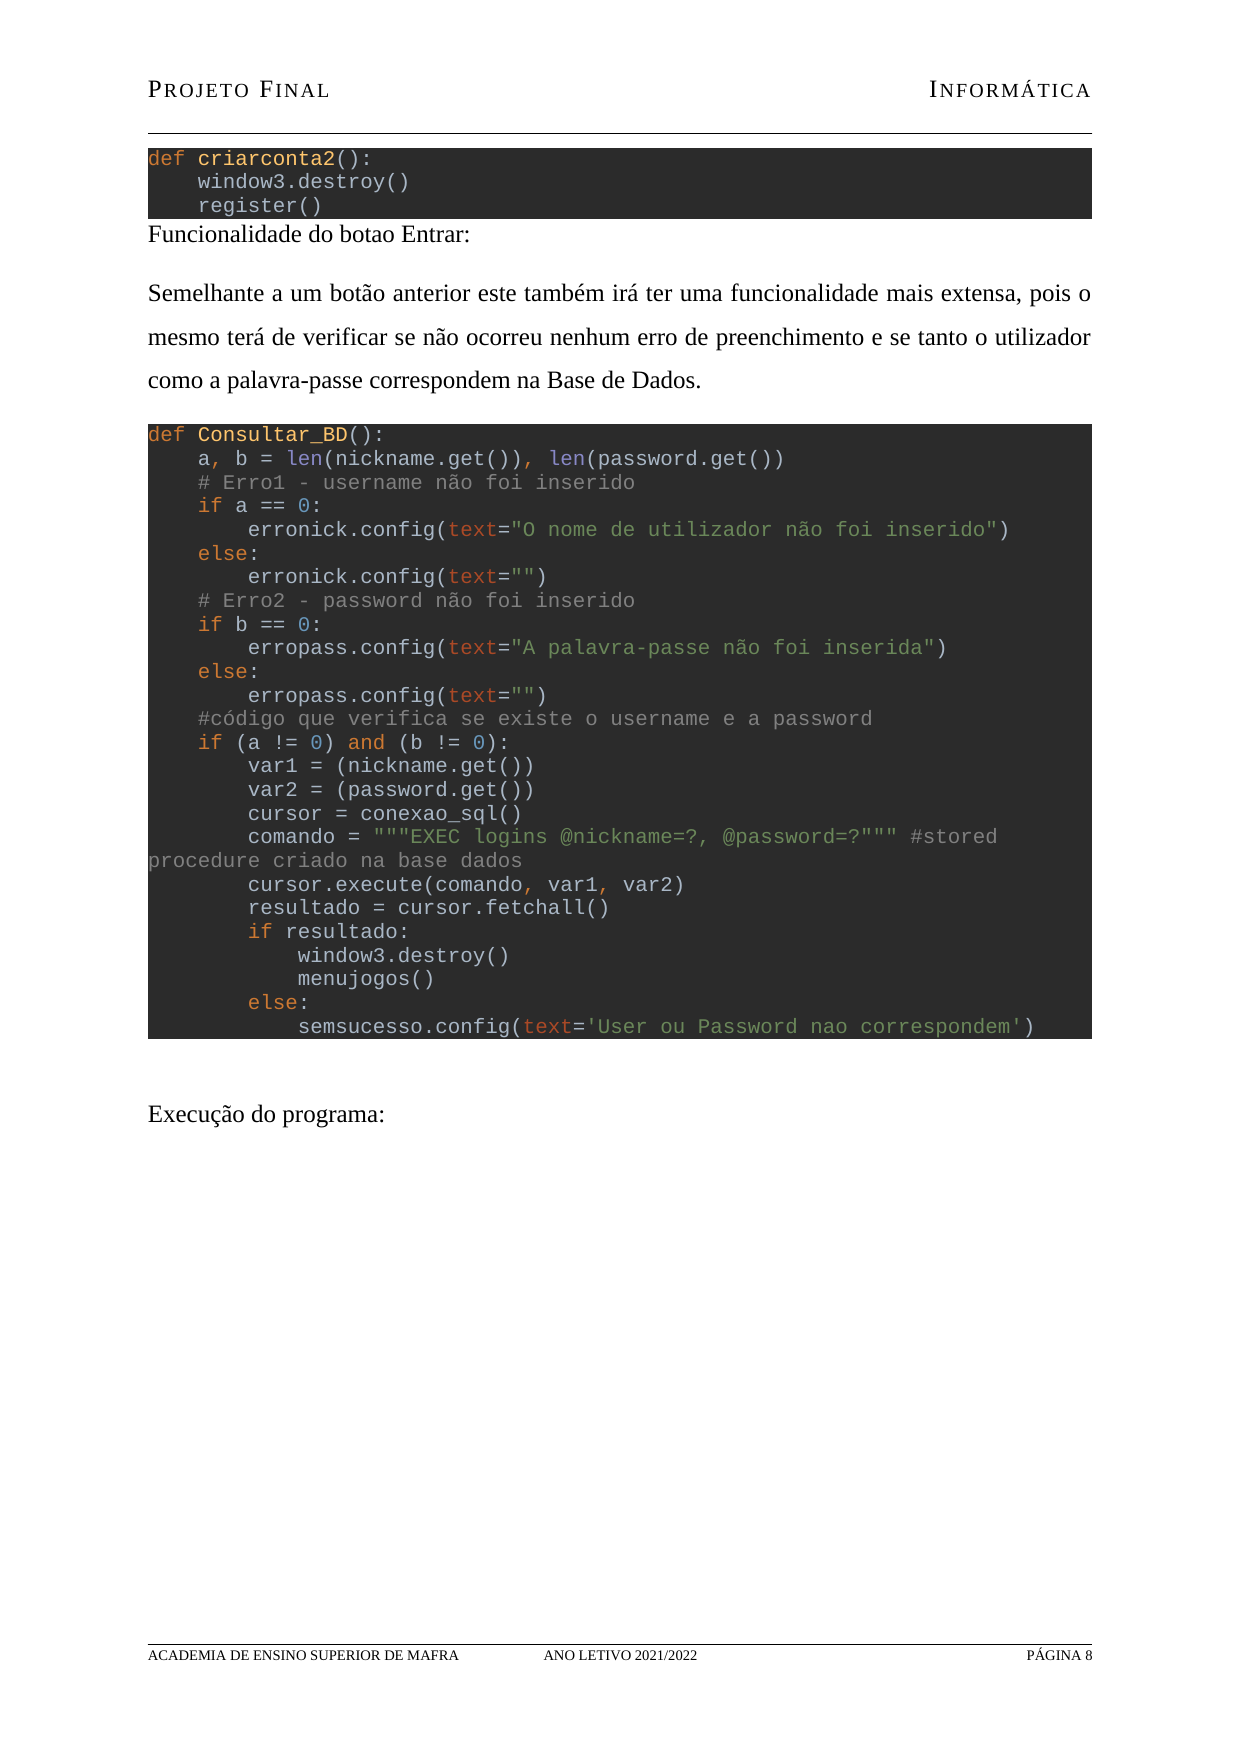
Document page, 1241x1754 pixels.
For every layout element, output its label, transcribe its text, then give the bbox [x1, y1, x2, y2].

text def criarconta2(): window3.destroy() register() [148, 148, 1092, 219]
text Execução do programa: [148, 1099, 1092, 1128]
text Semelhante a um botão anterior este também irá ter uma funcionalidade mais extensa, pois o mesmo terá de verificar se não ocorreu nenhum erro de preenchimento e se tanto o utilizador como a palavra-passe correspondem na Base de Dados. [148, 278, 1092, 393]
text Funcionalidade do botao Entrar: [148, 219, 1092, 247]
text def Consultar_BD(): a, b = len(nickname.get()), len(password.get()) # Erro1 - username não foi inserido if a == 0: erronick.config(text="O nome de utilizador não foi inserido") else: erronick.config(text="") # Erro2 - password não foi inserido if b == 0: erropass.config(text="A palavra-passe não foi inserida") else: erropass.config(text="") #código que verifica se existe o username e a password if (a != 0) and (b != 0): var1 = (nickname.get()) var2 = (password.get()) cursor = conexao_sql() comando = """EXEC logins @nickname=?, @password=?""" #stored procedure criado na base dados cursor.execute(comando, var1, var2) resultado = cursor.fetchall() if resultado: window3.destroy() menujogos() else: semsucesso.config(text='User ou Password nao correspondem') [148, 424, 1092, 1039]
